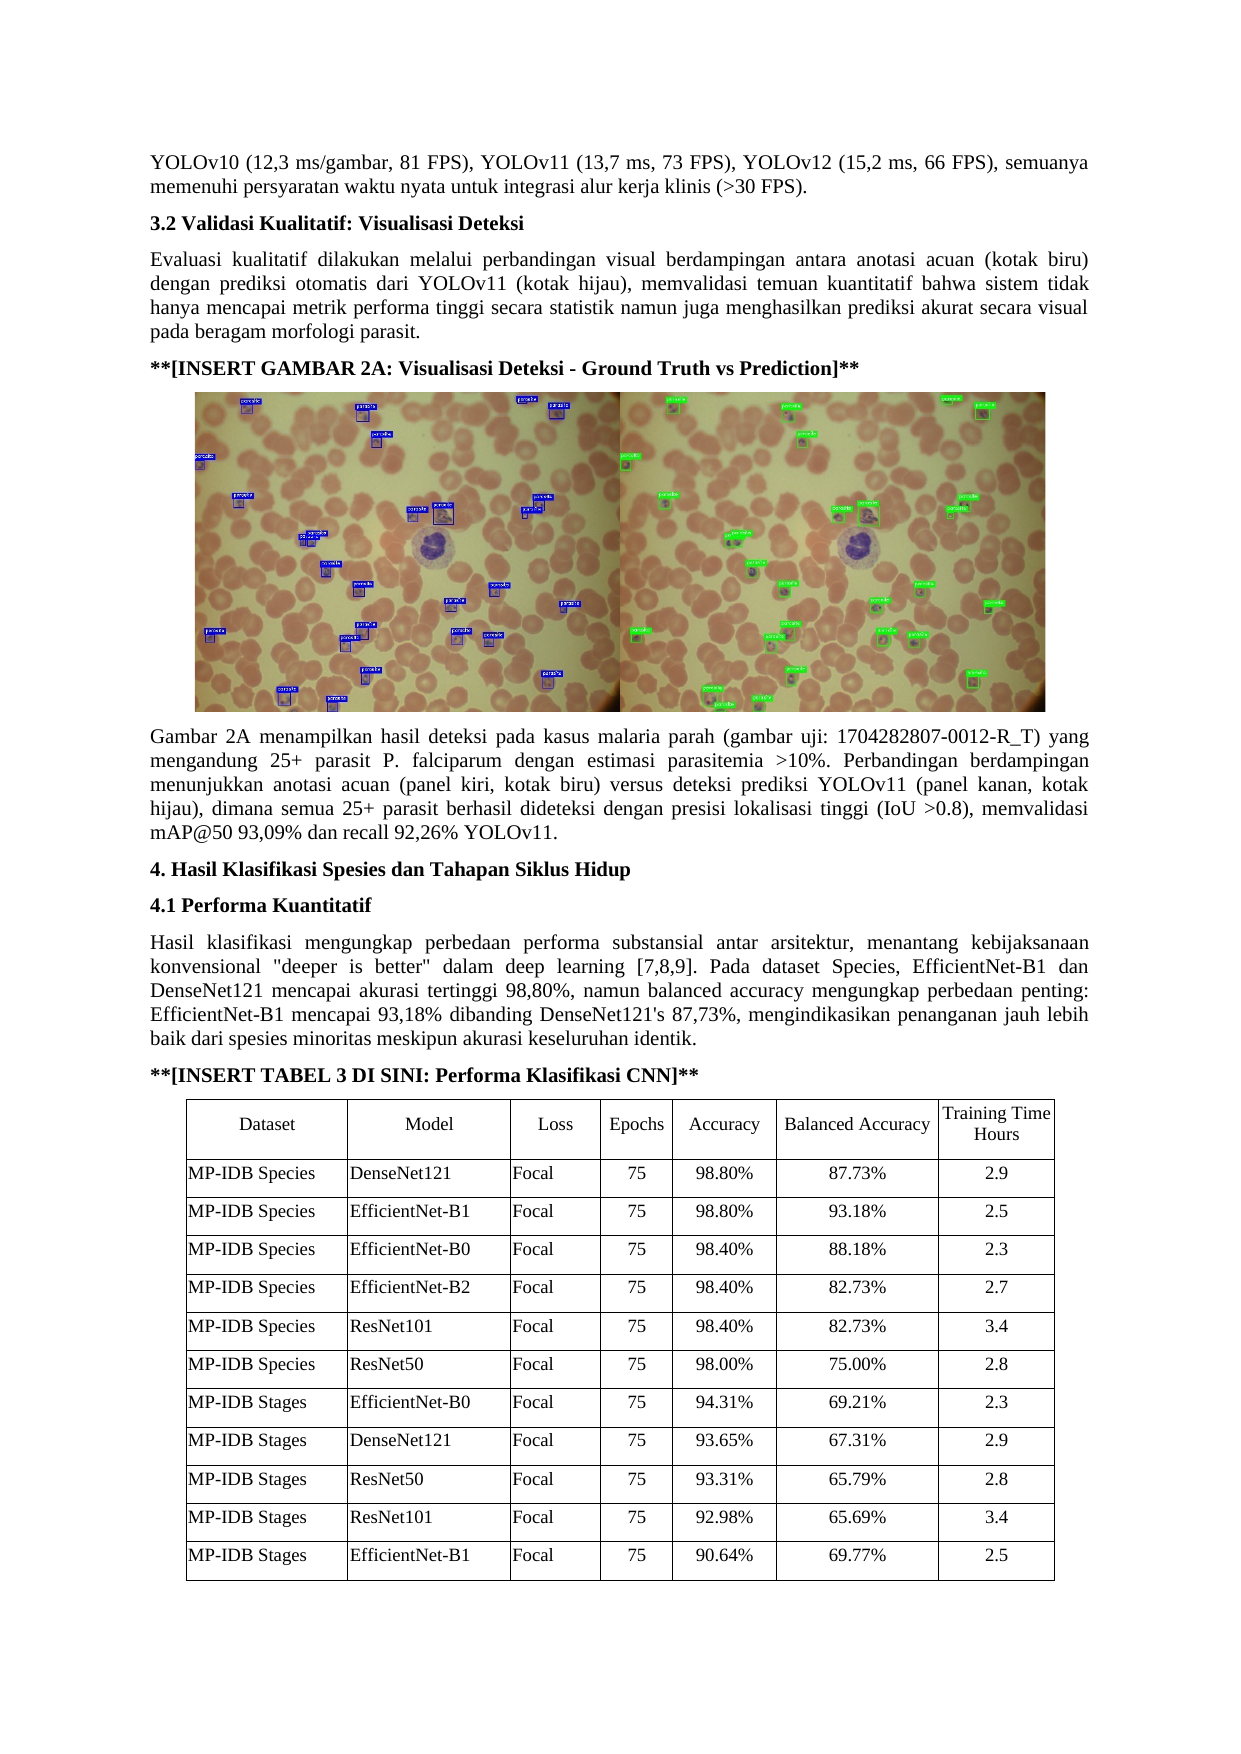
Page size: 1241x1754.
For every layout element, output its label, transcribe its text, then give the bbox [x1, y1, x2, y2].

table_cell 82.73% [777, 1313, 938, 1350]
table_cell 88.18% [777, 1236, 938, 1274]
table_cell MP-IDB Species [187, 1198, 347, 1235]
table_cell 75 [601, 1389, 672, 1427]
table_cell 75 [601, 1236, 672, 1274]
table_cell 92.98% [673, 1504, 776, 1541]
table_cell ResNet50 [348, 1351, 510, 1388]
table_cell MP-IDB Species [187, 1313, 347, 1350]
table_cell Focal [511, 1542, 600, 1579]
table_cell MP-IDB Stages [187, 1389, 347, 1427]
table_header Model [348, 1100, 510, 1159]
table_cell Focal [511, 1313, 600, 1350]
table_cell 75 [601, 1466, 672, 1503]
table_cell MP-IDB Species [187, 1160, 347, 1197]
table_cell MP-IDB Stages [187, 1542, 347, 1579]
table_cell Focal [511, 1428, 600, 1465]
table_cell DenseNet121 [348, 1428, 510, 1465]
table_cell 69.77% [777, 1542, 938, 1579]
table_cell 94.31% [673, 1389, 776, 1427]
table_cell 65.69% [777, 1504, 938, 1541]
table_cell 75 [601, 1313, 672, 1350]
table_cell 2.8 [939, 1466, 1054, 1503]
table_cell 87.73% [777, 1160, 938, 1197]
table_cell MP-IDB Stages [187, 1428, 347, 1465]
text 4. Hasil Klasifikasi Spesies dan Tahapan Siklus Hidup [150, 857, 1090, 881]
table_header Training Time Hours [939, 1100, 1054, 1159]
table_cell 2.5 [939, 1542, 1054, 1579]
table_cell 98.80% [673, 1198, 776, 1235]
table_cell ResNet50 [348, 1466, 510, 1503]
table_cell Focal [511, 1389, 600, 1427]
table_cell 98.40% [673, 1236, 776, 1274]
text Hasil klasifikasi mengungkap perbedaan performa substansial antar arsitektur, menantang kebijaksanaan konvensional "deeper is better" dalam deep learning [7,8,9]. Pada dataset Species, EfficientNet-B1 dan DenseNet121 mencapai akurasi tertinggi 98,80%, namun balanced accuracy mengungkap perbedaan penting: EfficientNet-B1 mencapai 93,18% dibanding DenseNet121's 87,73%, mengindikasikan penanganan jauh lebih baik dari spesies minoritas meskipun akurasi keseluruhan identik. [150, 930, 1090, 1050]
text Gambar 2A menampilkan hasil deteksi pada kasus malaria parah (gambar uji: 1704282807-0012-R_T) yang mengandung 25+ parasit P. falciparum dengan estimasi parasitemia >10%. Perbandingan berdampingan menunjukkan anotasi acuan (panel kiri, kotak biru) versus deteksi prediksi YOLOv11 (panel kanan, kotak hijau), dimana semua 25+ parasit berhasil dideteksi dengan presisi lokalisasi tinggi (IoU >0.8), memvalidasi mAP@50 93,09% dan recall 92,26% YOLOv11. [150, 724, 1090, 844]
table_cell 98.80% [673, 1160, 776, 1197]
table_cell 75.00% [777, 1351, 938, 1388]
table_cell MP-IDB Stages [187, 1466, 347, 1503]
table_cell 2.8 [939, 1351, 1054, 1388]
table_cell 98.40% [673, 1275, 776, 1312]
table_header Accuracy [673, 1100, 776, 1159]
table_cell MP-IDB Stages [187, 1504, 347, 1541]
table_cell 98.00% [673, 1351, 776, 1388]
table_header Balanced Accuracy [777, 1100, 938, 1159]
table_cell 2.7 [939, 1275, 1054, 1312]
text Evaluasi kualitatif dilakukan melalui perbandingan visual berdampingan antara anotasi acuan (kotak biru) dengan prediksi otomatis dari YOLOv11 (kotak hijau), memvalidasi temuan kuantitatif bahwa sistem tidak hanya mencapai metrik performa tinggi secara statistik namun juga menghasilkan prediksi akurat secara visual pada beragam morfologi parasit. [150, 247, 1090, 343]
table_cell 2.3 [939, 1236, 1054, 1274]
table_cell Focal [511, 1198, 600, 1235]
table_cell Focal [511, 1236, 600, 1274]
table_header Dataset [187, 1100, 347, 1159]
table_cell MP-IDB Species [187, 1351, 347, 1388]
table_cell 2.9 [939, 1160, 1054, 1197]
table_cell Focal [511, 1351, 600, 1388]
table_cell 67.31% [777, 1428, 938, 1465]
table_cell 75 [601, 1428, 672, 1465]
table_header Loss [511, 1100, 600, 1159]
table_cell 2.5 [939, 1198, 1054, 1235]
table_cell 2.9 [939, 1428, 1054, 1465]
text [150, 150, 1090, 198]
table_cell DenseNet121 [348, 1160, 510, 1197]
text **[INSERT GAMBAR 2A: Visualisasi Deteksi - Ground Truth vs Prediction]** [150, 356, 1090, 380]
table_cell 93.31% [673, 1466, 776, 1503]
table_cell 93.65% [673, 1428, 776, 1465]
table_cell 98.40% [673, 1313, 776, 1350]
table_cell ResNet101 [348, 1313, 510, 1350]
table_cell 65.79% [777, 1466, 938, 1503]
picture [194, 392, 1046, 712]
table_cell 90.64% [673, 1542, 776, 1579]
table_cell EfficientNet-B1 [348, 1542, 510, 1579]
table_cell Focal [511, 1275, 600, 1312]
table_cell Focal [511, 1160, 600, 1197]
table_cell 75 [601, 1275, 672, 1312]
table_cell MP-IDB Species [187, 1275, 347, 1312]
table_cell 93.18% [777, 1198, 938, 1235]
text **[INSERT TABEL 3 DI SINI: Performa Klasifikasi CNN]** [150, 1063, 1090, 1087]
table_cell EfficientNet-B1 [348, 1198, 510, 1235]
table_cell 2.3 [939, 1389, 1054, 1427]
table_cell 75 [601, 1504, 672, 1541]
table_cell 3.4 [939, 1504, 1054, 1541]
table_cell 75 [601, 1198, 672, 1235]
table_cell EfficientNet-B0 [348, 1236, 510, 1274]
table_cell 82.73% [777, 1275, 938, 1312]
table_cell Focal [511, 1466, 600, 1503]
table_cell ResNet101 [348, 1504, 510, 1541]
text 4.1 Performa Kuantitatif [150, 893, 1090, 917]
table_cell 75 [601, 1542, 672, 1579]
table_cell MP-IDB Species [187, 1236, 347, 1274]
table_cell EfficientNet-B0 [348, 1389, 510, 1427]
text 3.2 Validasi Kualitatif: Visualisasi Deteksi [150, 211, 1090, 235]
table_cell 75 [601, 1351, 672, 1388]
table_cell 69.21% [777, 1389, 938, 1427]
table_header Epochs [601, 1100, 672, 1159]
table_cell 3.4 [939, 1313, 1054, 1350]
table_cell EfficientNet-B2 [348, 1275, 510, 1312]
table_cell Focal [511, 1504, 600, 1541]
table_cell 75 [601, 1160, 672, 1197]
